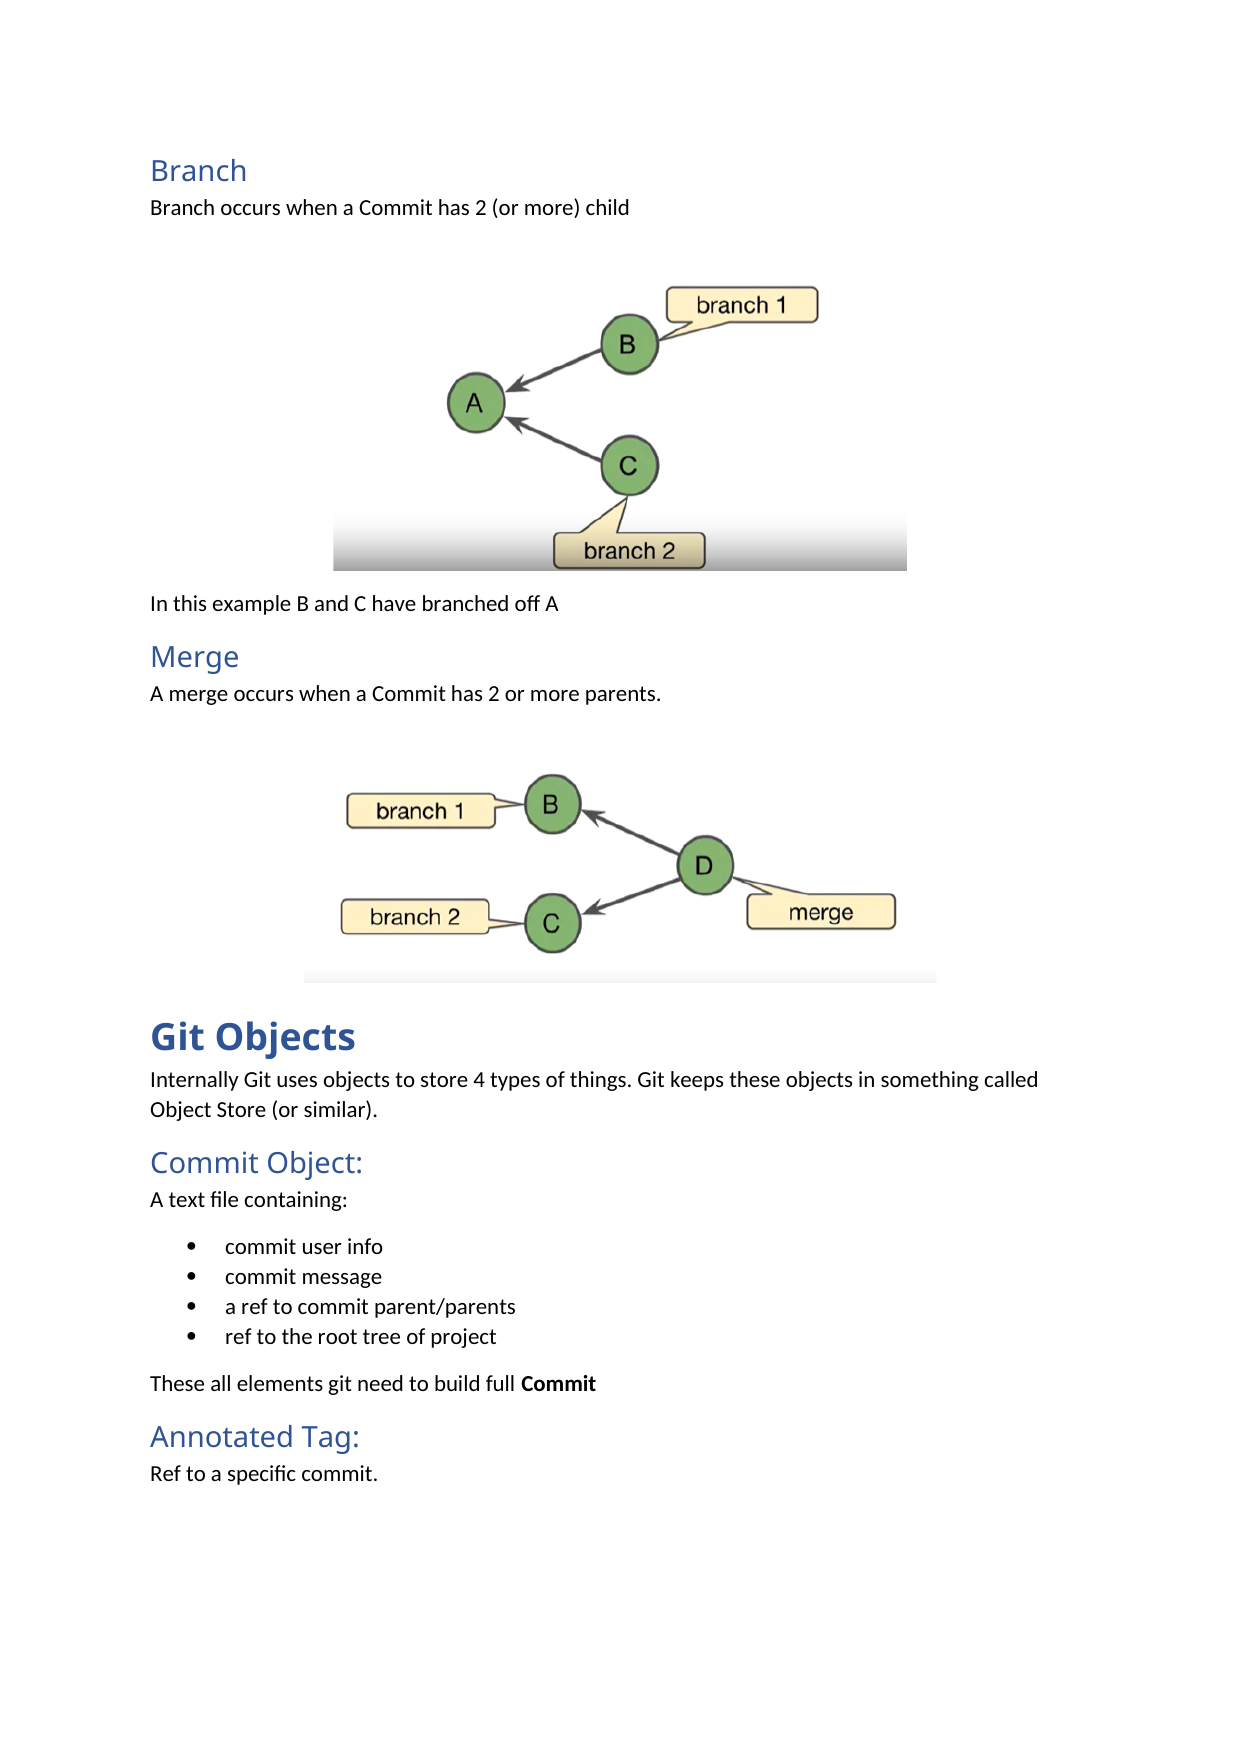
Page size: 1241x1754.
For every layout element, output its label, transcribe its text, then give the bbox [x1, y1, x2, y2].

picture [333, 239, 907, 571]
subtitle Annotated Tag: [150, 1416, 1090, 1456]
list a ref to commit parent/parents [187, 1292, 1090, 1320]
text These all elements git need to build full Commit [150, 1369, 1090, 1397]
subtitle Merge [150, 636, 1090, 676]
text Branch occurs when a Commit has 2 (or more) child [150, 193, 1090, 221]
list commit user info [187, 1232, 1090, 1260]
subtitle Git Objects [150, 1010, 1090, 1061]
text In this example B and C have branched off A [150, 589, 1090, 617]
picture [303, 725, 937, 983]
text A merge occurs when a Commit has 2 or more parents. [150, 679, 1090, 707]
text A text file containing: [150, 1185, 1090, 1213]
text Internally Git uses objects to store 4 types of things. Git keeps these objects in something called Object Store (or similar). [150, 1065, 1090, 1123]
subtitle Commit Object: [150, 1142, 1090, 1182]
list commit message [187, 1262, 1090, 1290]
subtitle Branch [150, 150, 1090, 190]
list ref to the root tree of project [187, 1322, 1090, 1350]
text Ref to a specific commit. [150, 1459, 1090, 1487]
